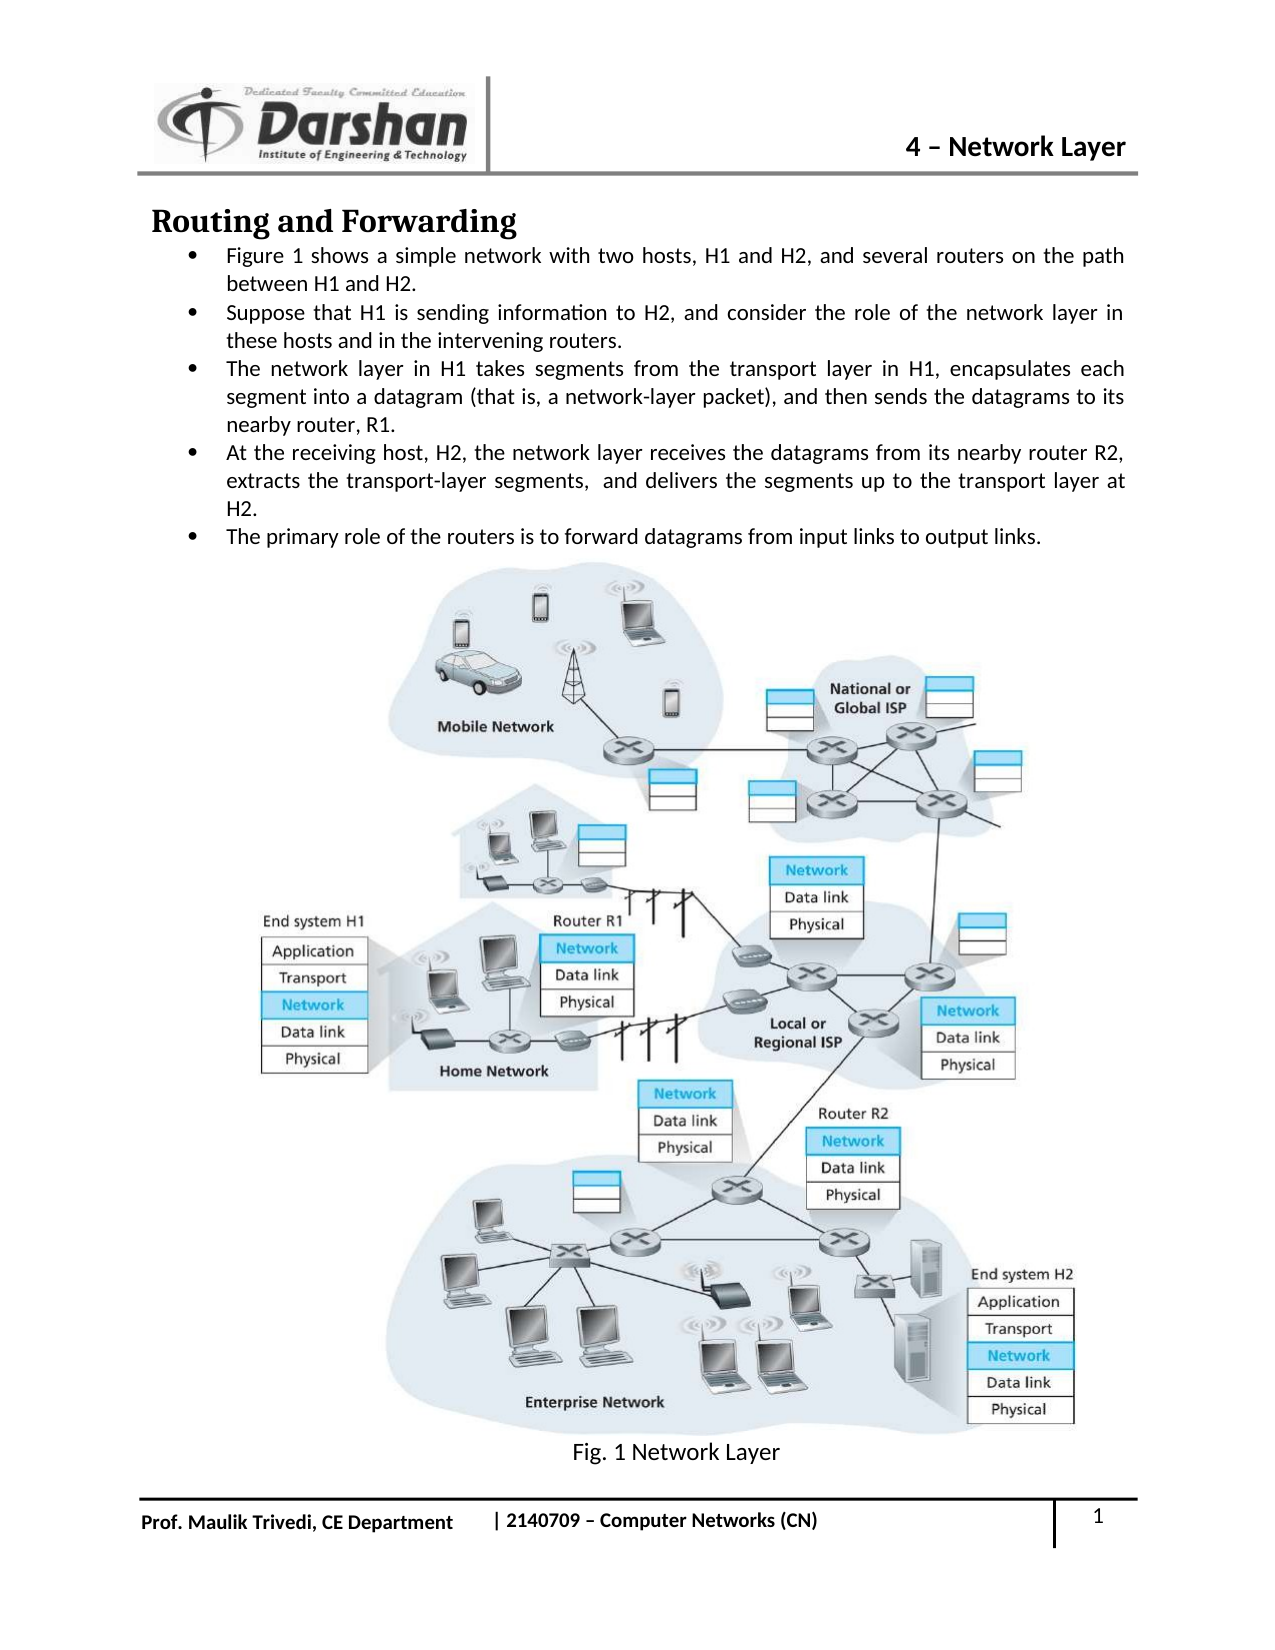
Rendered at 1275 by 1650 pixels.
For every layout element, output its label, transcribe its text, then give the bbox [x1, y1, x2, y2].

picture [154, 83, 475, 164]
list At the receiving host, H2, the network layer receives the datagrams from its nearby router R2, extracts the transport-layer segments, and delivers the segments up to the transport layer at H2. [188, 438, 1126, 522]
subtitle Routing and Forwarding [151, 203, 1214, 241]
list The network layer in H1 takes segments from the transport layer in H1, encapsulates each segment into a datagram (that is, a network-layer packet), and then sends the datagrams to its nearby router, R1. [188, 354, 1126, 438]
list Suppose that H1 is sending information to H2, and consider the role of the network layer in these hosts and in the intervening routers. [188, 298, 1126, 354]
picture [257, 550, 1078, 1436]
list Figure 1 shows a simple network with two hosts, H1 and H2, and several routers on the path between H1 and H2. [188, 241, 1126, 297]
text Fig. 1 Network Layer [316, 1436, 1037, 1466]
list The primary role of the routers is to forward datagrams from input links to output links. [188, 522, 1214, 551]
